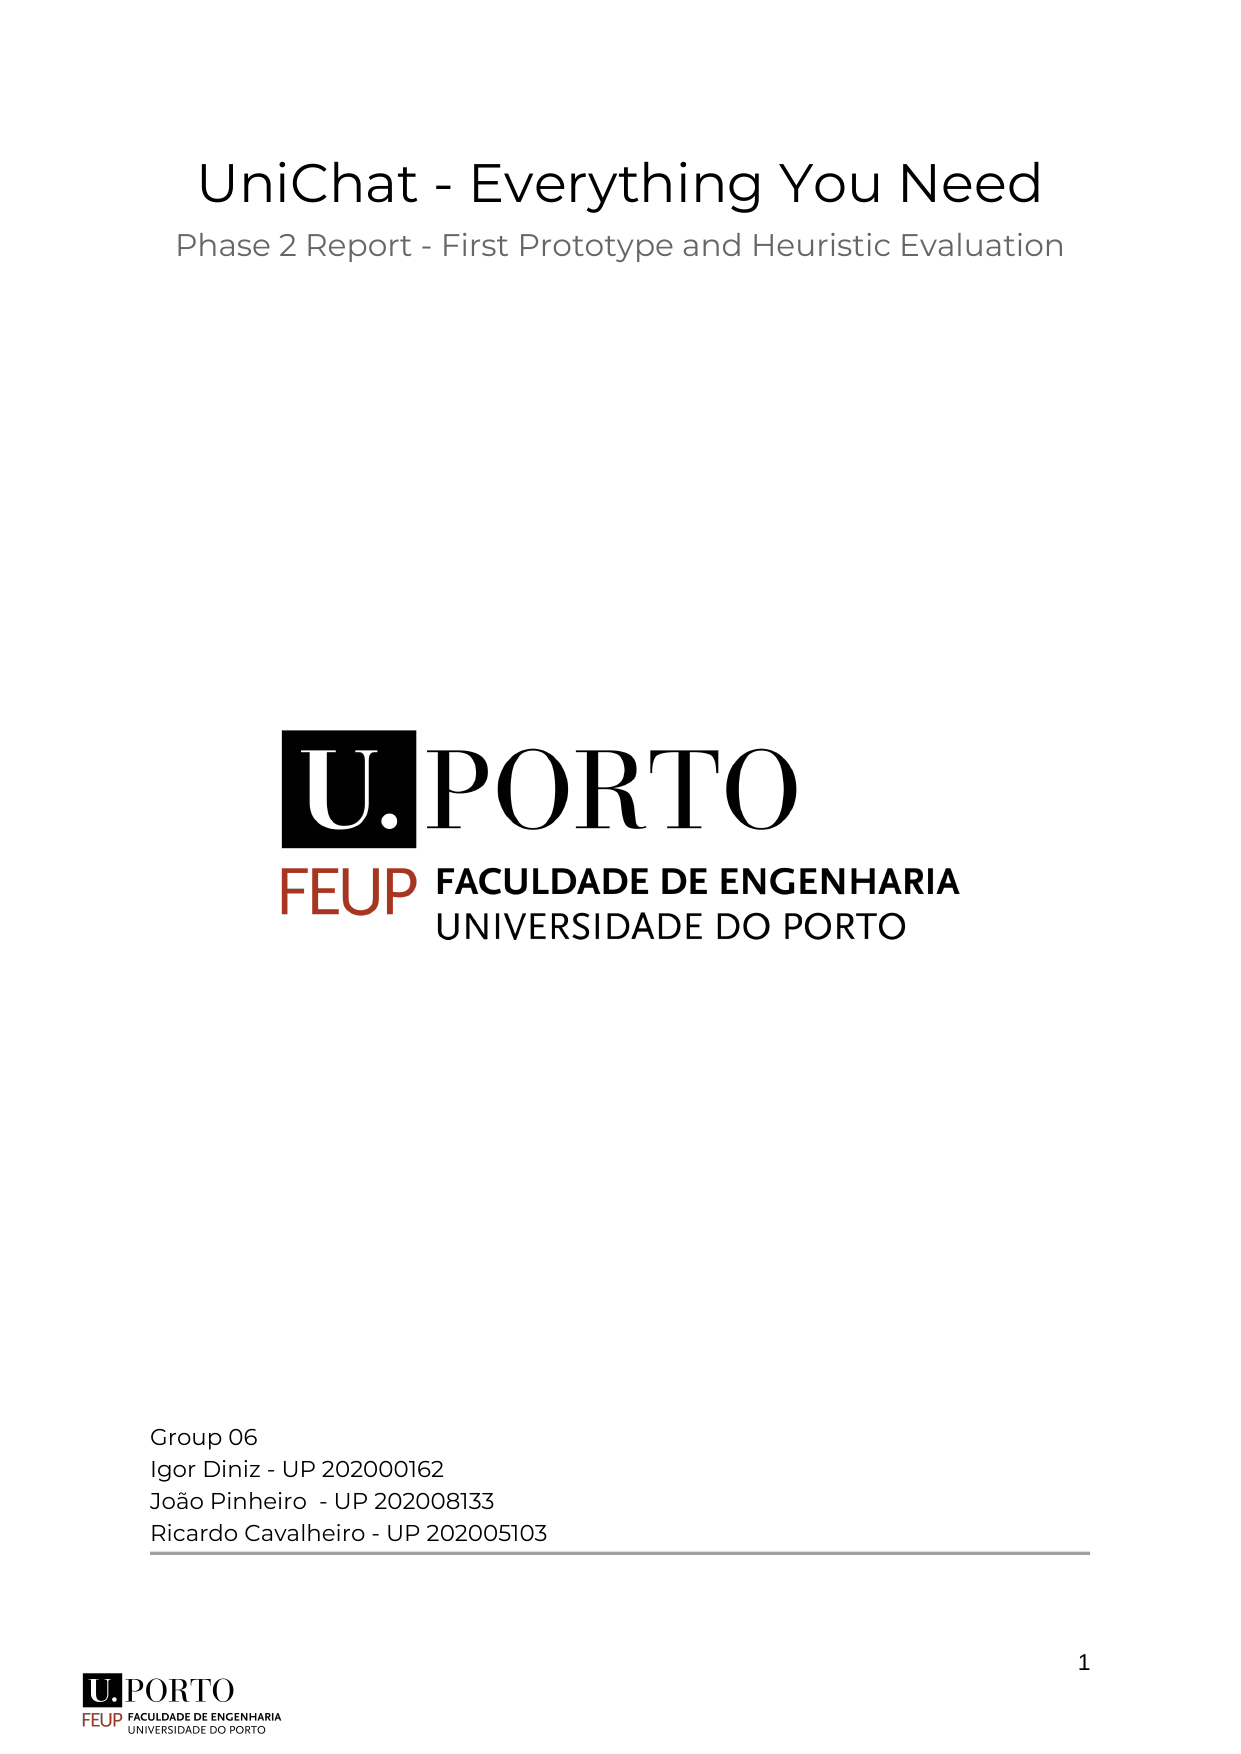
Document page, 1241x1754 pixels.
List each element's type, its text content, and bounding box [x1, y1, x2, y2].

picture [78, 1668, 286, 1739]
text Group 06 [150, 1423, 1090, 1451]
subtitle Phase 2 Report - First Prototype and Heuristic Evaluation [150, 226, 1090, 264]
text João Pinheiro - UP 202008133 [150, 1487, 1090, 1515]
text Ricardo Cavalheiro - UP 202005103 [150, 1519, 1090, 1547]
text UniChat - Everything You Need [150, 150, 1090, 216]
picture [265, 712, 976, 958]
text Igor Diniz - UP 202000162 [150, 1455, 1090, 1483]
